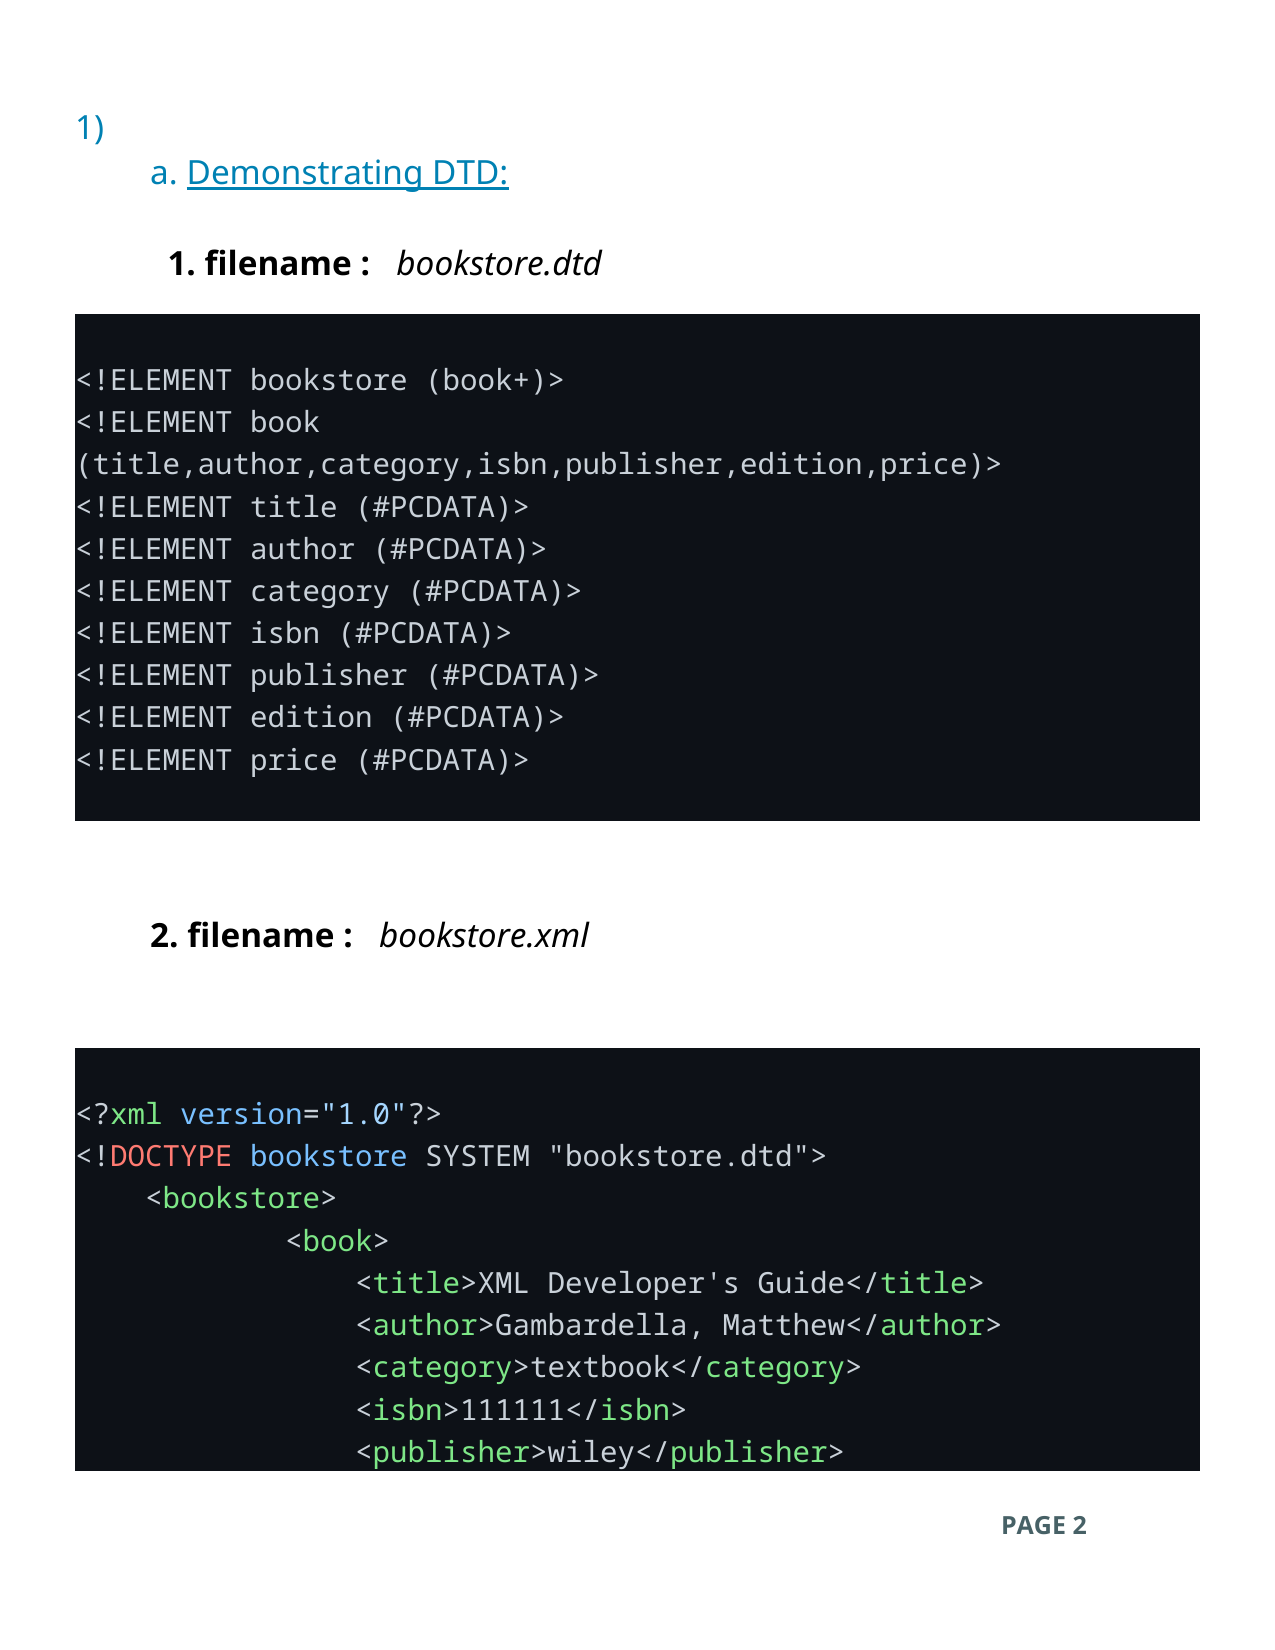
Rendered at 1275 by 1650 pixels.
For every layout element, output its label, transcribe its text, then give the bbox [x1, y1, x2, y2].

text a. Demonstrating DTD: [75, 149, 1200, 194]
text 1. filename : bookstore.dtd [75, 240, 1200, 285]
text <!ELEMENT title (#PCDATA)> [75, 483, 1200, 526]
text <!ELEMENT book (title,author,category,isbn,publisher,edition,price)> [75, 399, 1200, 483]
text <!ELEMENT edition (#PCDATA)> [75, 694, 1200, 736]
text <!ELEMENT publisher (#PCDATA)> [75, 652, 1200, 694]
text <!ELEMENT author (#PCDATA)> [75, 526, 1200, 568]
text <?xml version="1.0"?> [75, 1091, 1200, 1133]
text 1) [75, 104, 1200, 149]
text <title>XML Developer's Guide</title> [75, 1260, 1200, 1302]
text <author>Gambardella, Matthew</author> [75, 1302, 1200, 1344]
text <book> [75, 1217, 1200, 1260]
text <!DOCTYPE bookstore SYSTEM "bookstore.dtd"> [75, 1133, 1200, 1175]
text <!ELEMENT isbn (#PCDATA)> [75, 610, 1200, 652]
text <!ELEMENT price (#PCDATA)> [75, 736, 1200, 779]
text <!ELEMENT bookstore (book+)> [75, 357, 1200, 399]
text <bookstore> [75, 1175, 1200, 1217]
text <!ELEMENT category (#PCDATA)> [75, 568, 1200, 610]
text <category>textbook</category> [75, 1344, 1200, 1386]
text <publisher>wiley</publisher> [75, 1428, 1200, 1471]
text <isbn>111111</isbn> [75, 1386, 1200, 1428]
text 2. filename : bookstore.xml [75, 912, 1200, 957]
